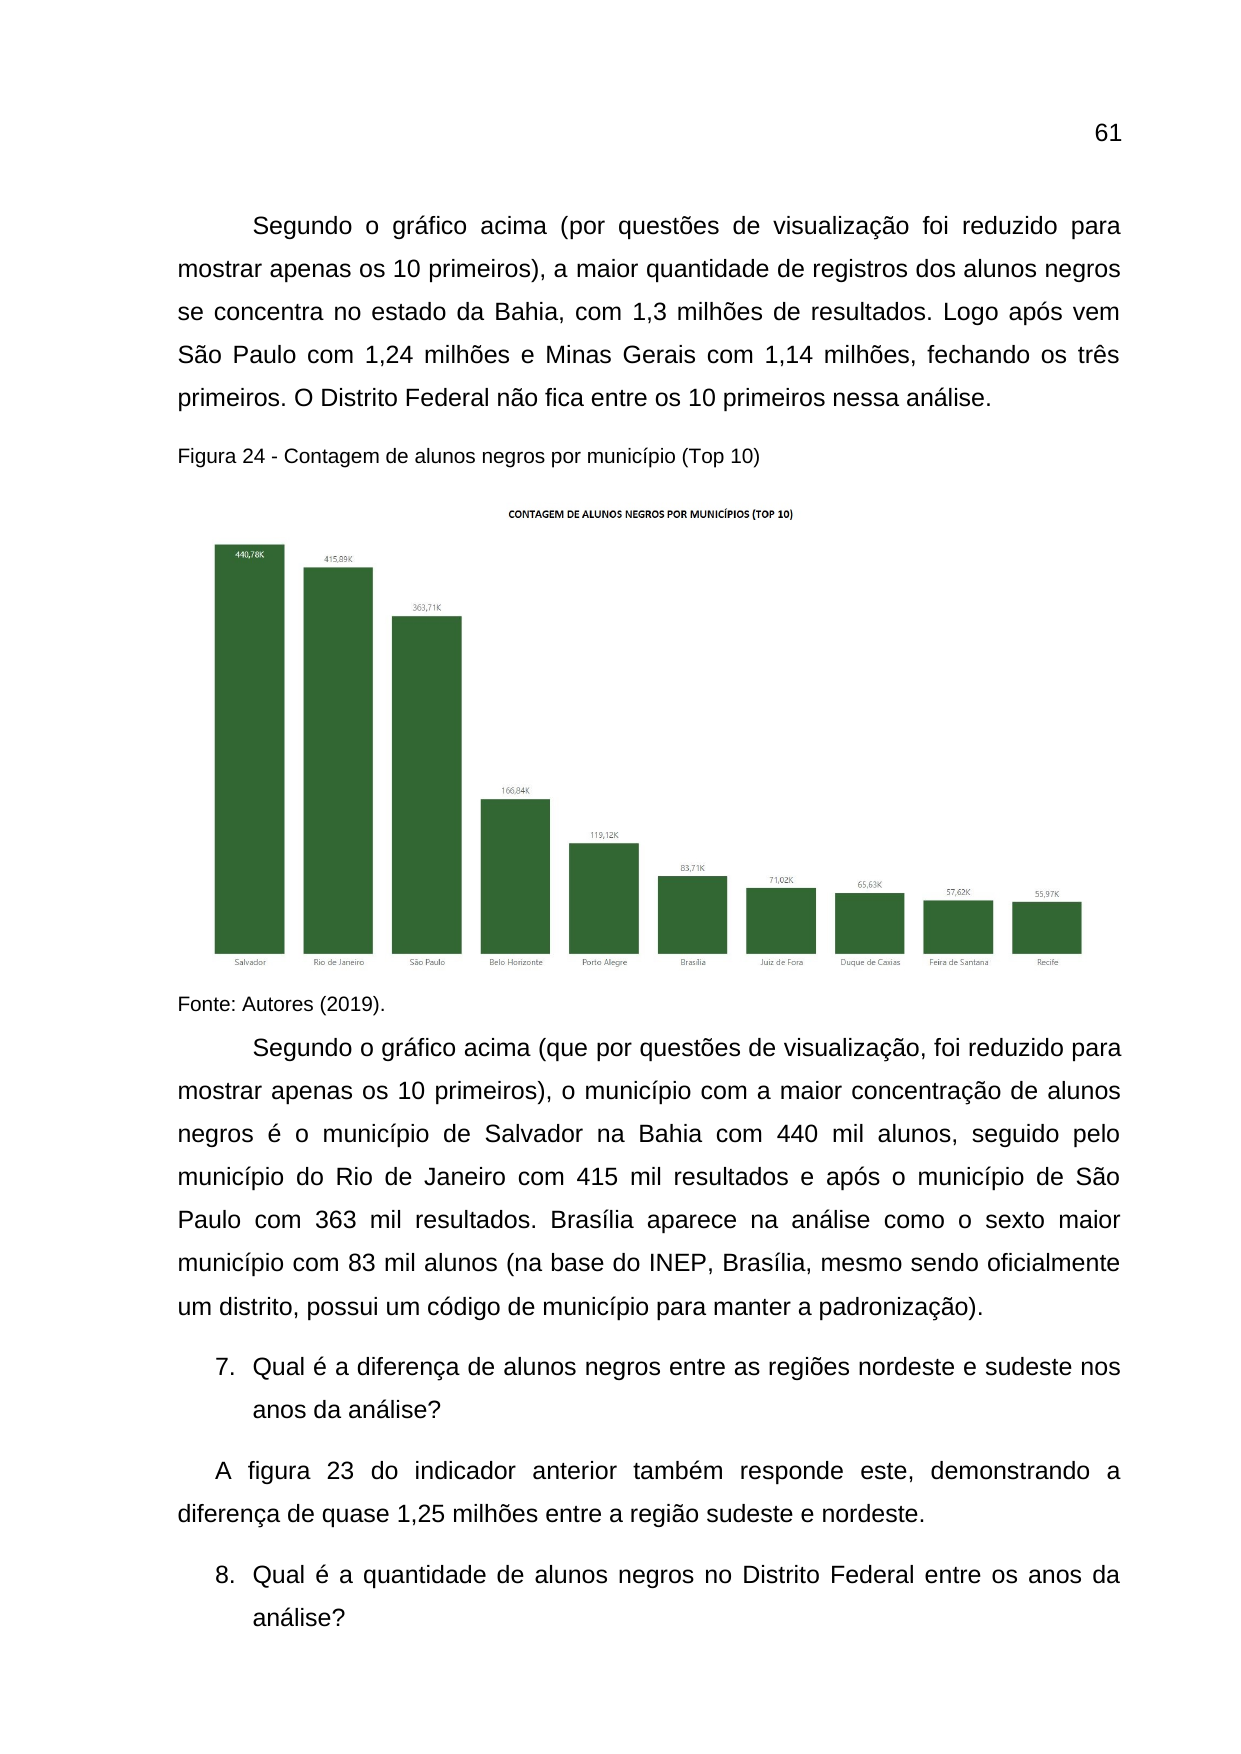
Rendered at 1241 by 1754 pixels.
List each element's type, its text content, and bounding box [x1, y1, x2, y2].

text Fonte: Autores (2019). [177, 991, 1122, 1015]
list Qual é a quantidade de alunos negros no Distrito Federal entre os anos da análise? [215, 1560, 1122, 1632]
text Segundo o gráfico acima (por questões de visualização foi reduzido para mostrar apenas os 10 primeiros), a maior quantidade de registros dos alunos negros se concentra no estado da Bahia, com 1,3 milhões de resultados. Logo após vem São Paulo com 1,24 milhões e Minas Gerais com 1,14 milhões, fechando os três primeiros. O Distrito Federal não fica entre os 10 primeiros nessa análise. [177, 211, 1122, 412]
text A figura 23 do indicador anterior também responde este, demonstrando a diferença de quase 1,25 milhões entre a região sudeste e nordeste. [177, 1456, 1122, 1528]
text Segundo o gráfico acima (que por questões de visualização, foi reduzido para mostrar apenas os 10 primeiros), o município com a maior concentração de alunos negros é o município de Salvador na Bahia com 440 mil alunos, seguido pelo município do Rio de Janeiro com 415 mil resultados e após o município de São Paulo com 363 mil resultados. Brasília aparece na análise como o sexto maior município com 83 mil alunos (na base do INEP, Brasília, mesmo sendo oficialmente um distrito, possui um código de município para manter a padronização). [177, 1033, 1122, 1320]
list Qual é a diferença de alunos negros entre as regiões nordeste e sudeste nos anos da análise? [215, 1352, 1122, 1424]
picture [177, 485, 1122, 974]
